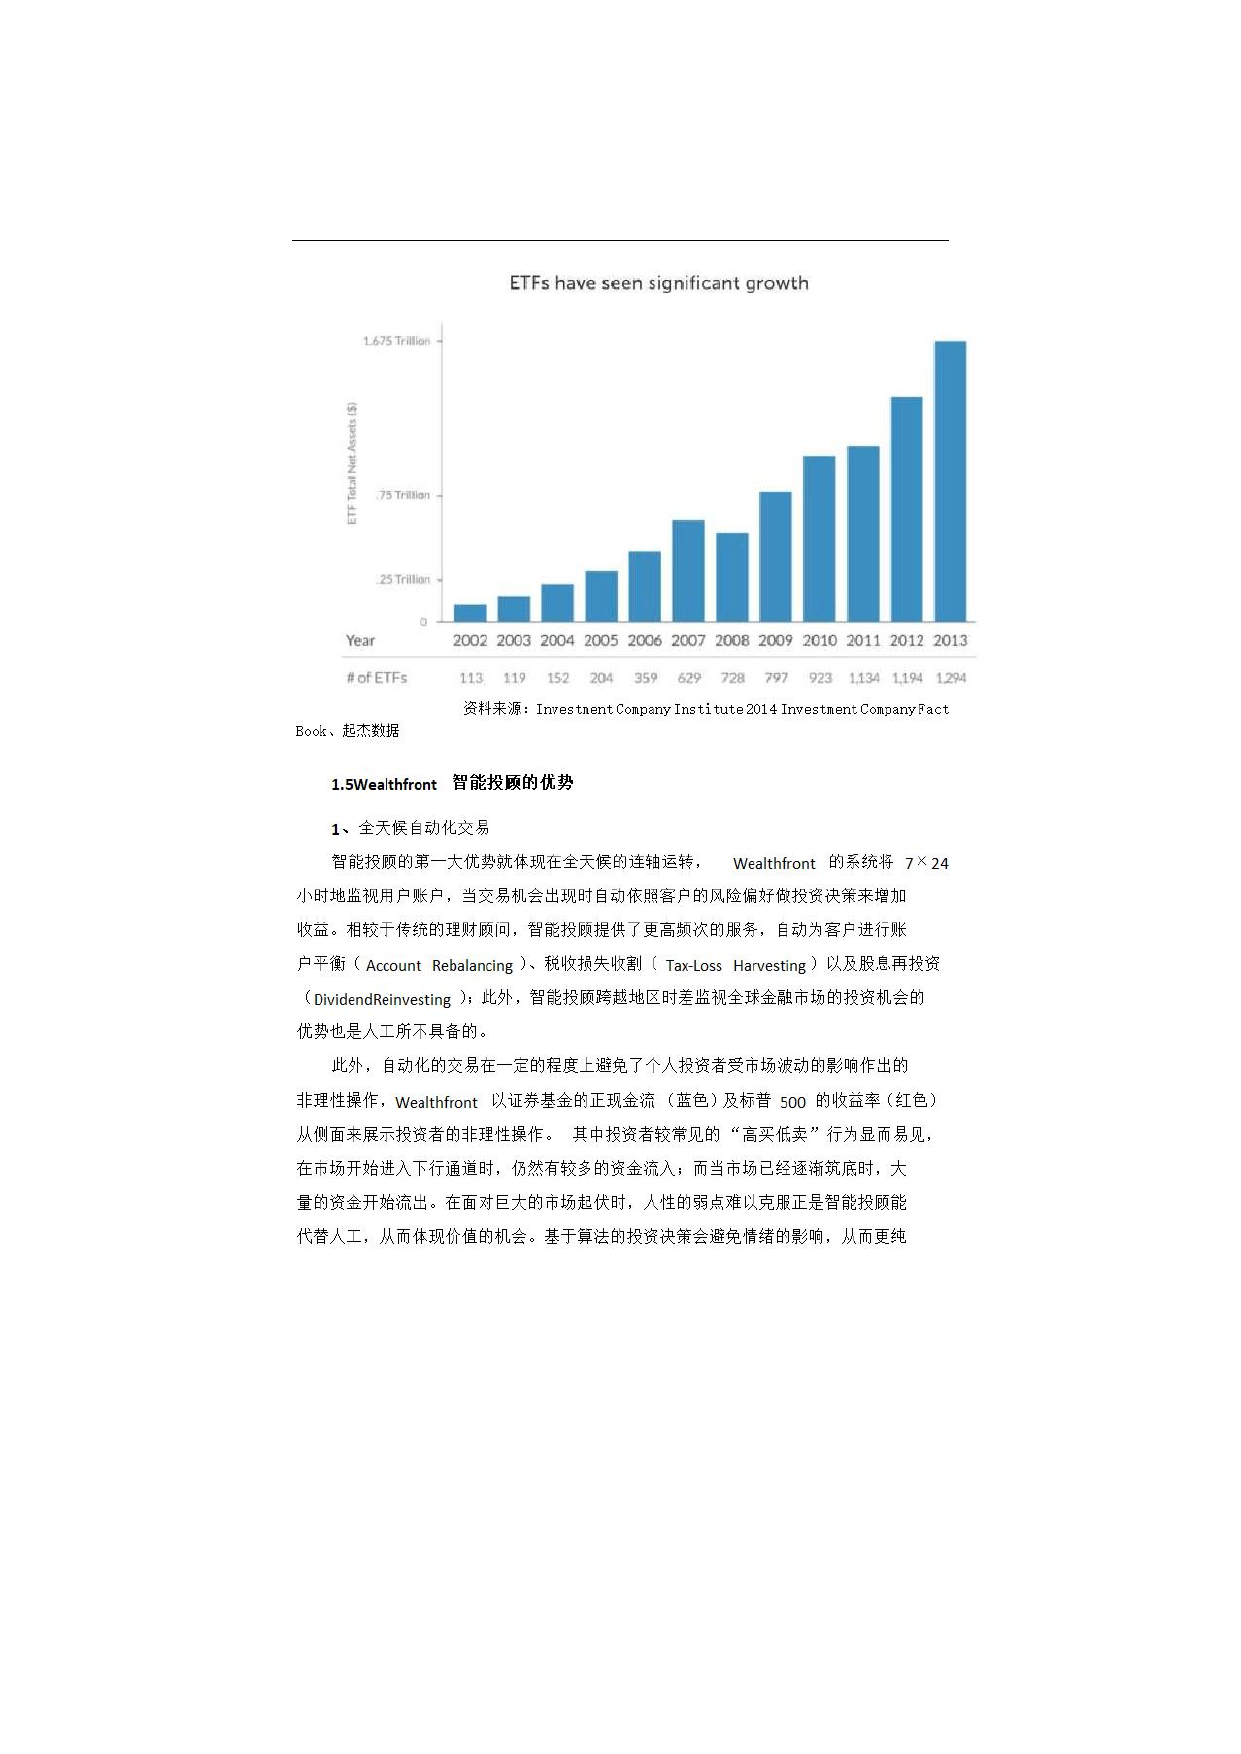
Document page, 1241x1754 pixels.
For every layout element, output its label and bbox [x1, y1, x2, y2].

picture [187, 162, 1053, 1386]
